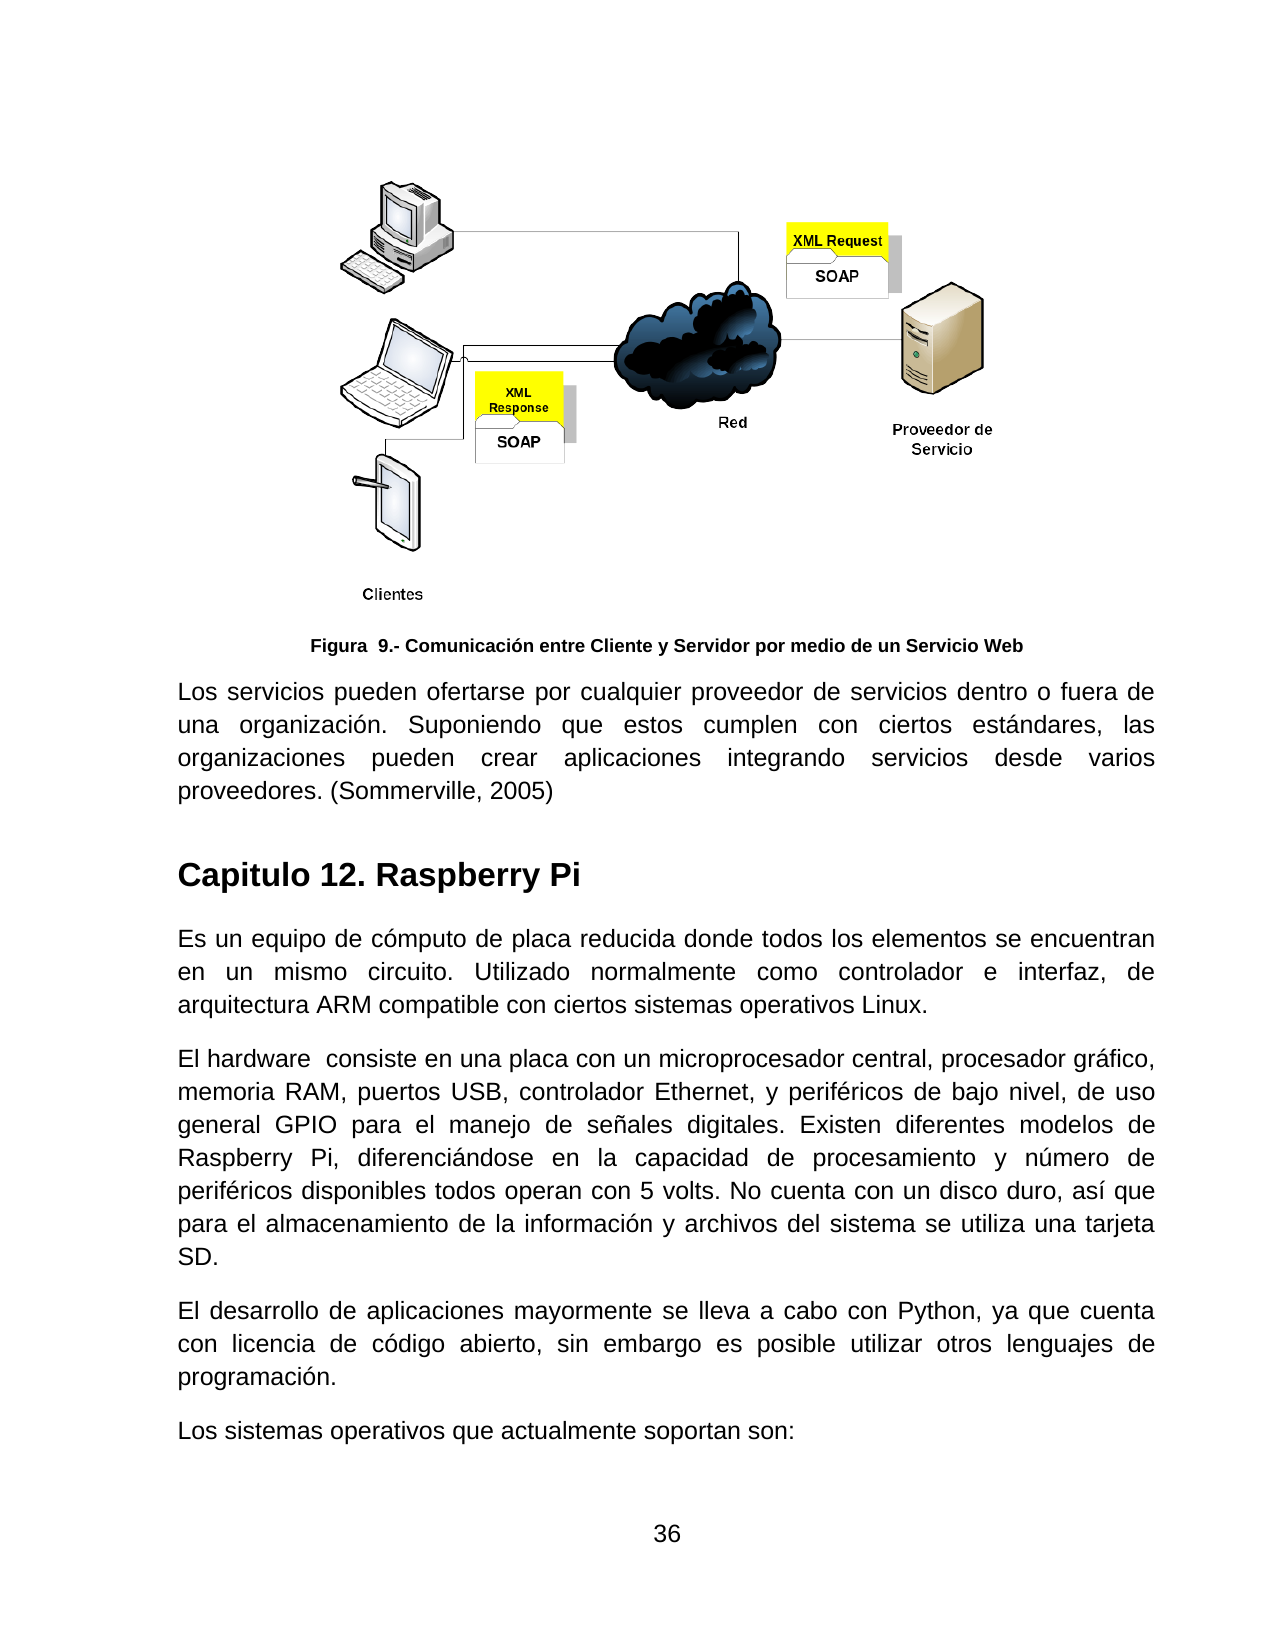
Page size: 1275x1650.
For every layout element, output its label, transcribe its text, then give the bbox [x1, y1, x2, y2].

subtitle Raspberry Pi [177, 855, 1157, 894]
text Los servicios pueden ofertarse por cualquier proveedor de servicios dentro o fuera de una organización. Suponiendo que estos cumplen con ciertos estándares, las organizaciones pueden crear aplicaciones integrando servicios desde varios proveedores. [177, 677, 1157, 805]
text El hardware consiste en una placa con un microprocesador central, procesador gráfico, memoria RAM, puertos USB, controlador Ethernet, y periféricos de bajo nivel, de uso general GPIO para el manejo de señales digitales. Existen diferentes modelos de Raspberry Pi, diferenciándose en la capacidad de procesamiento y número de periféricos disponibles todos operan con 5 volts. No cuenta con un disco duro, así que para el almacenamiento de la información y archivos del sistema se utiliza una tarjeta SD. [177, 1044, 1157, 1271]
text Los sistemas operativos que actualmente soportan son: [177, 1416, 1157, 1445]
text El desarrollo de aplicaciones mayormente se lleva a cabo con Python, ya que cuenta con licencia de código abierto, sin embargo es posible utilizar otros lenguajes de programación. [177, 1296, 1157, 1391]
text Es un equipo de cómputo de placa reducida donde todos los elementos se encuentran en un mismo circuito. Utilizado normalmente como controlador e interfaz, de arquitectura ARM compatible con ciertos sistemas operativos Linux. [177, 924, 1157, 1019]
